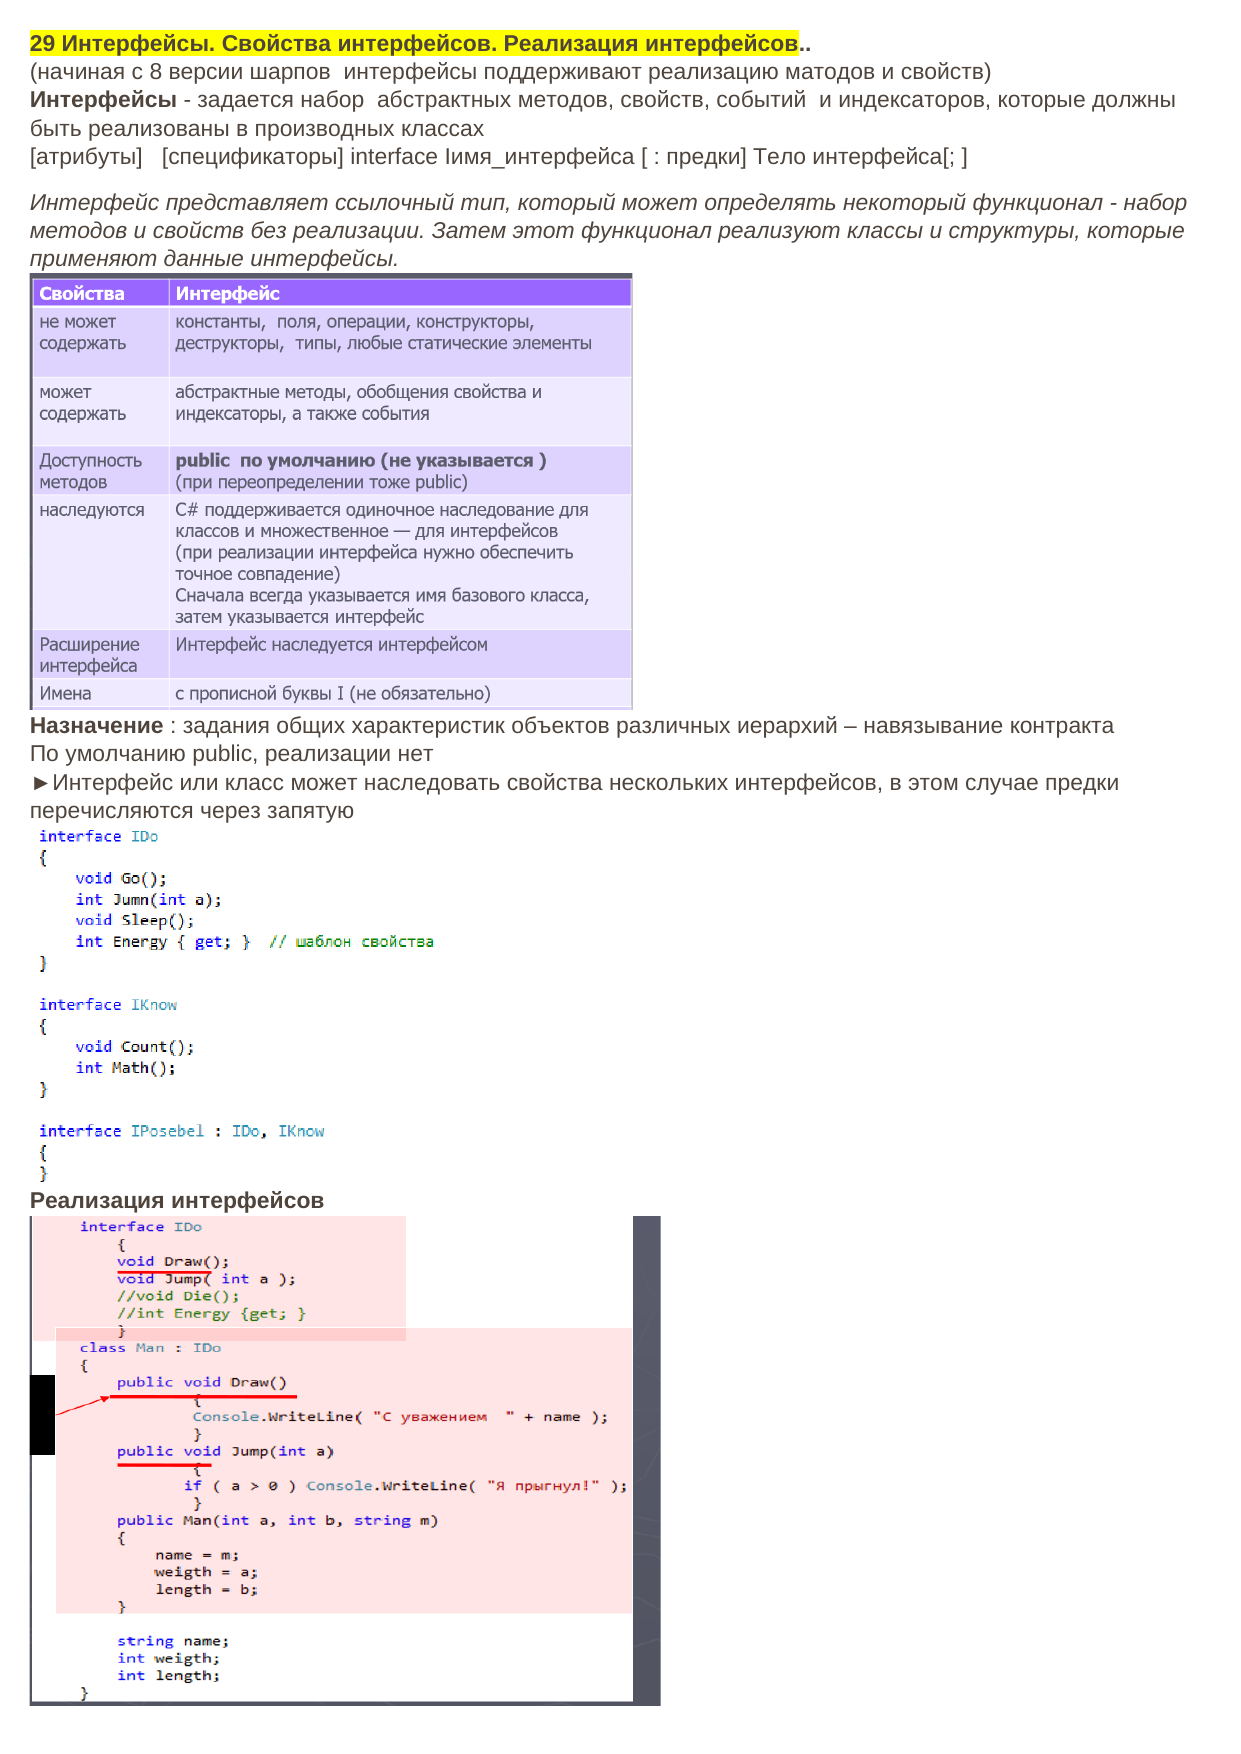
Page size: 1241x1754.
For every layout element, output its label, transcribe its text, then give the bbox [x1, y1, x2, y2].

text 29 Интерфейсы. Свойства интерфейсов. Реализация интерфейсов.. [29, 29, 1211, 56]
picture [29, 1216, 661, 1706]
picture [29, 273, 633, 710]
picture [29, 825, 468, 1186]
text (начиная с 8 версии шарпов интерфейсы поддерживают реализацию матодов и свойств) Интерфейсы - задается набор абстрактных методов, свойств, событий и индексаторов, которые должны быть реализованы в производных классах [атрибуты] [спецификаторы] interface Iимя_интерфейса [ : предки] Тело интерфейса[; ] [29, 58, 1211, 170]
